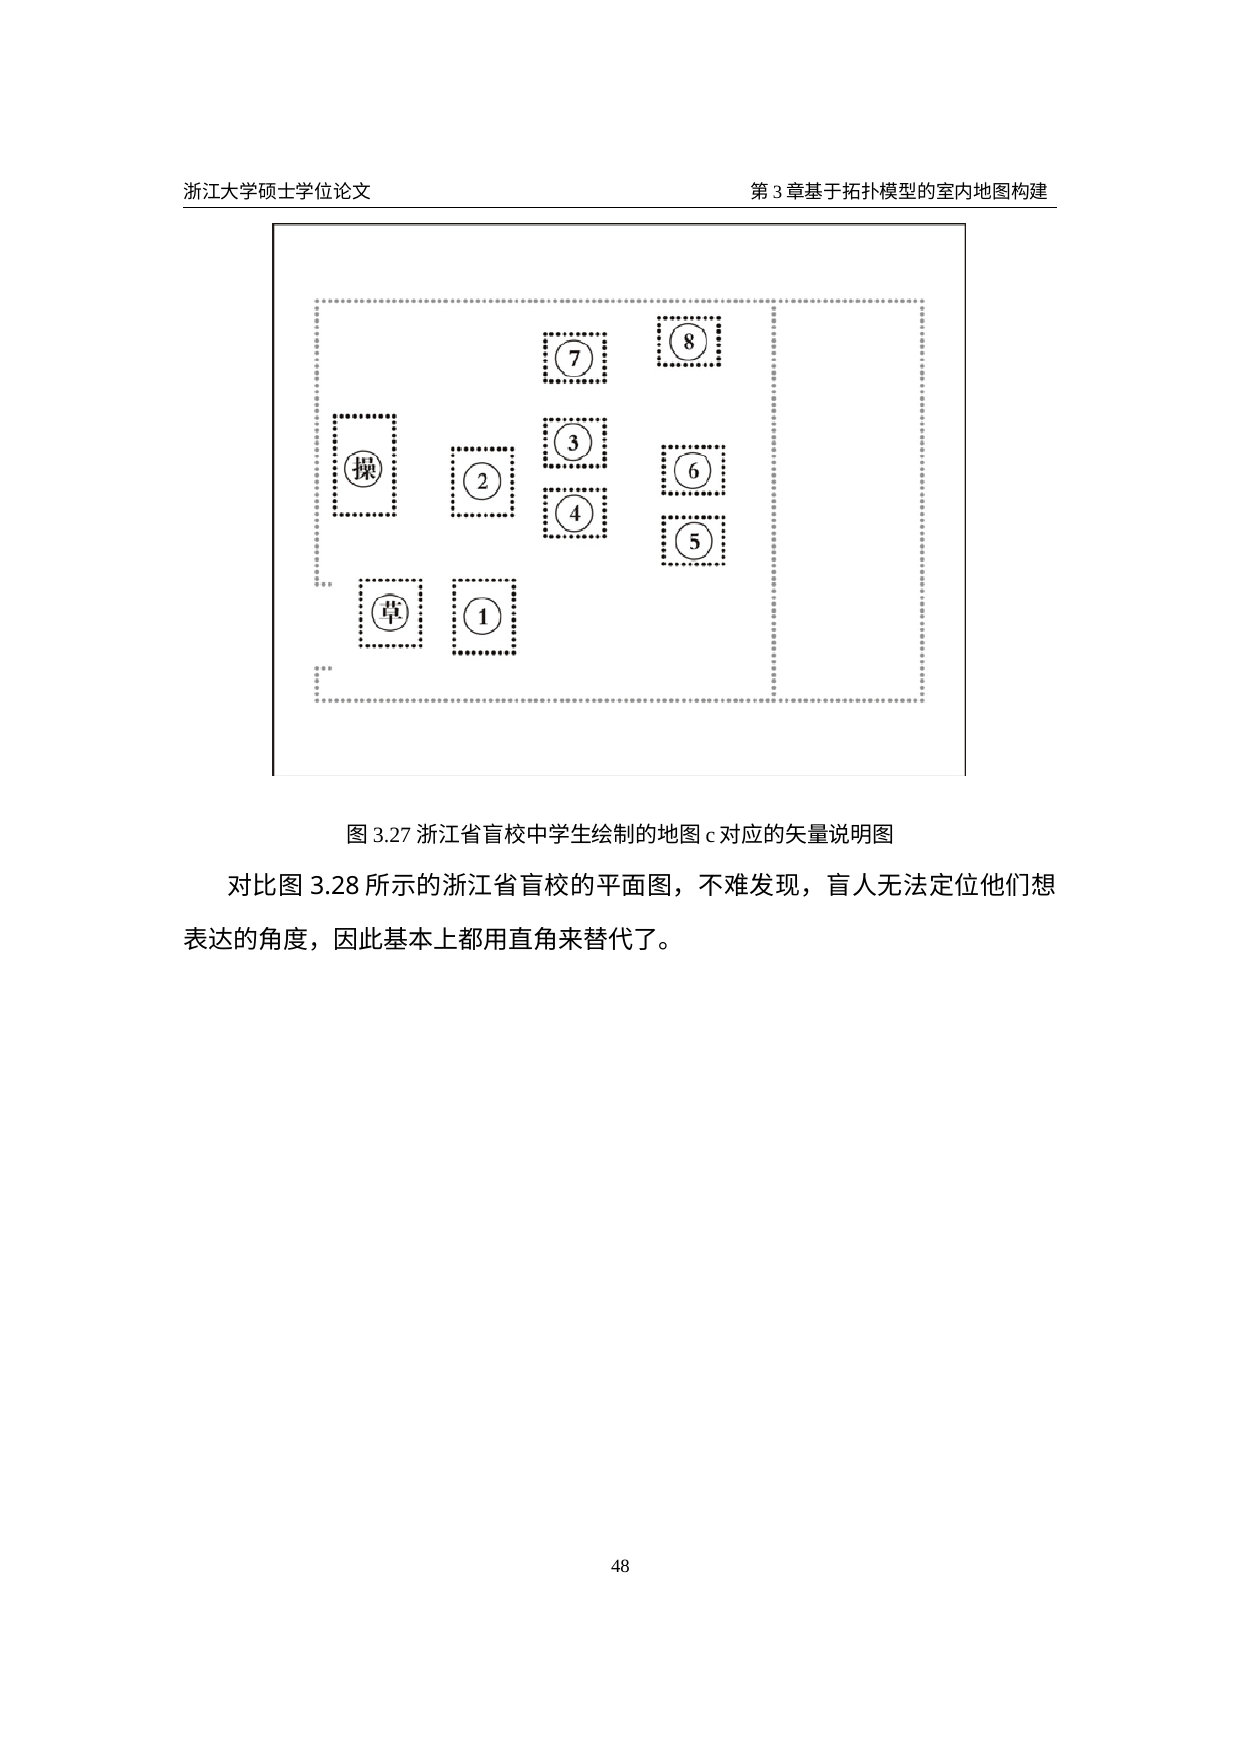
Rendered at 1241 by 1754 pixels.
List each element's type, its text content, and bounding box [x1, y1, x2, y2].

picture [265, 218, 975, 787]
